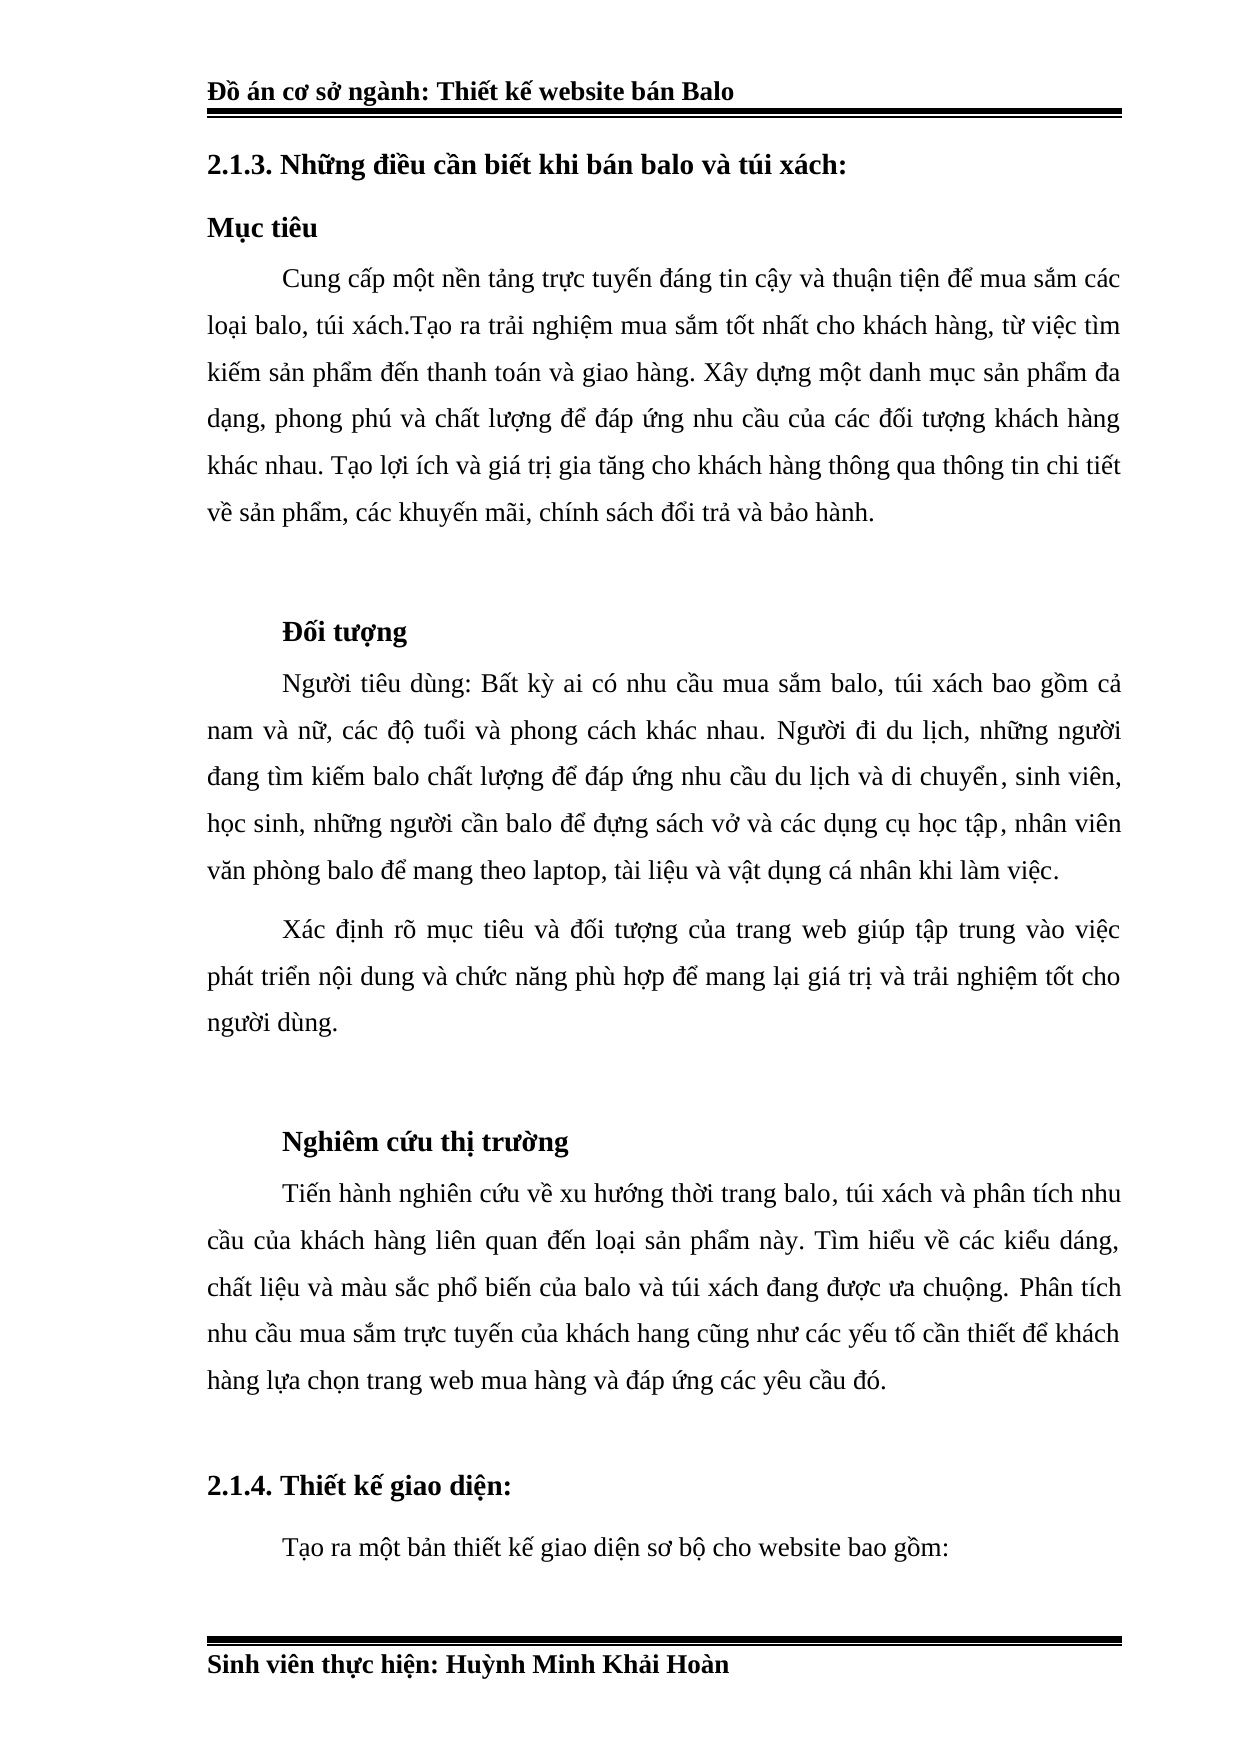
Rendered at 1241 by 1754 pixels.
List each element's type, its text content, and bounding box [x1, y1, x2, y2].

text Xác định rõ mục tiêu và đối tượng của trang web giúp tập trung vào việc phát triển nội dung và chức năng phù hợp để mang lại giá trị và trải nghiệm tốt cho người dùng. [207, 913, 1122, 1037]
text Cung cấp một nền tảng trực tuyến đáng tin cậy và thuận tiện để mua sắm các loại balo, túi xách.Tạo ra trải nghiệm mua sắm tốt nhất cho khách hàng, từ việc tìm kiếm sản phẩm đến thanh toán và giao hàng. Xây dựng một danh mục sản phẩm đa dạng, phong phú và chất lượng để đáp ứng nhu cầu của các đối tượng khách hàng khác nhau. Tạo lợi ích và giá trị gia tăng cho khách hàng thông qua thông tin chi tiết về sản phẩm, các khuyến mãi, chính sách đổi trả và bảo hành. [207, 263, 1122, 527]
subtitle Những điều cần biết khi bán balo và túi xách: [207, 147, 1122, 181]
text Nghiêm cứu thị trường [207, 1124, 1122, 1158]
text Đối tượng [207, 614, 1122, 648]
text Tiến hành nghiên cứu về xu hướng thời trang balo, túi xách và phân tích nhu cầu của khách hàng liên quan đến loại sản phẩm này. Tìm hiểu về các kiểu dáng, chất liệu và màu sắc phổ biến của balo và túi xách đang được ưa chuộng. Phân tích nhu cầu mua sắm trực tuyến của khách hang cũng như các yếu tố cần thiết để khách hàng lựa chọn trang web mua hàng và đáp ứng các yêu cầu đó. [207, 1177, 1122, 1395]
text Người tiêu dùng: Bất kỳ ai có nhu cầu mua sắm balo, túi xách bao gồm cả nam và nữ, các độ tuổi và phong cách khác nhau. Người đi du lịch, những người đang tìm kiếm balo chất lượng để đáp ứng nhu cầu du lịch và di chuyển, sinh viên, học sinh, những người cần balo để đựng sách vở và các dụng cụ học tập, nhân viên văn phòng balo để mang theo laptop, tài liệu và vật dụng cá nhân khi làm việc. [207, 667, 1122, 885]
subtitle Thiết kế giao diện: [207, 1468, 1122, 1502]
text Tạo ra một bản thiết kế giao diện sơ bộ cho website bao gồm: [207, 1531, 1122, 1562]
text Mục tiêu [207, 210, 1122, 243]
